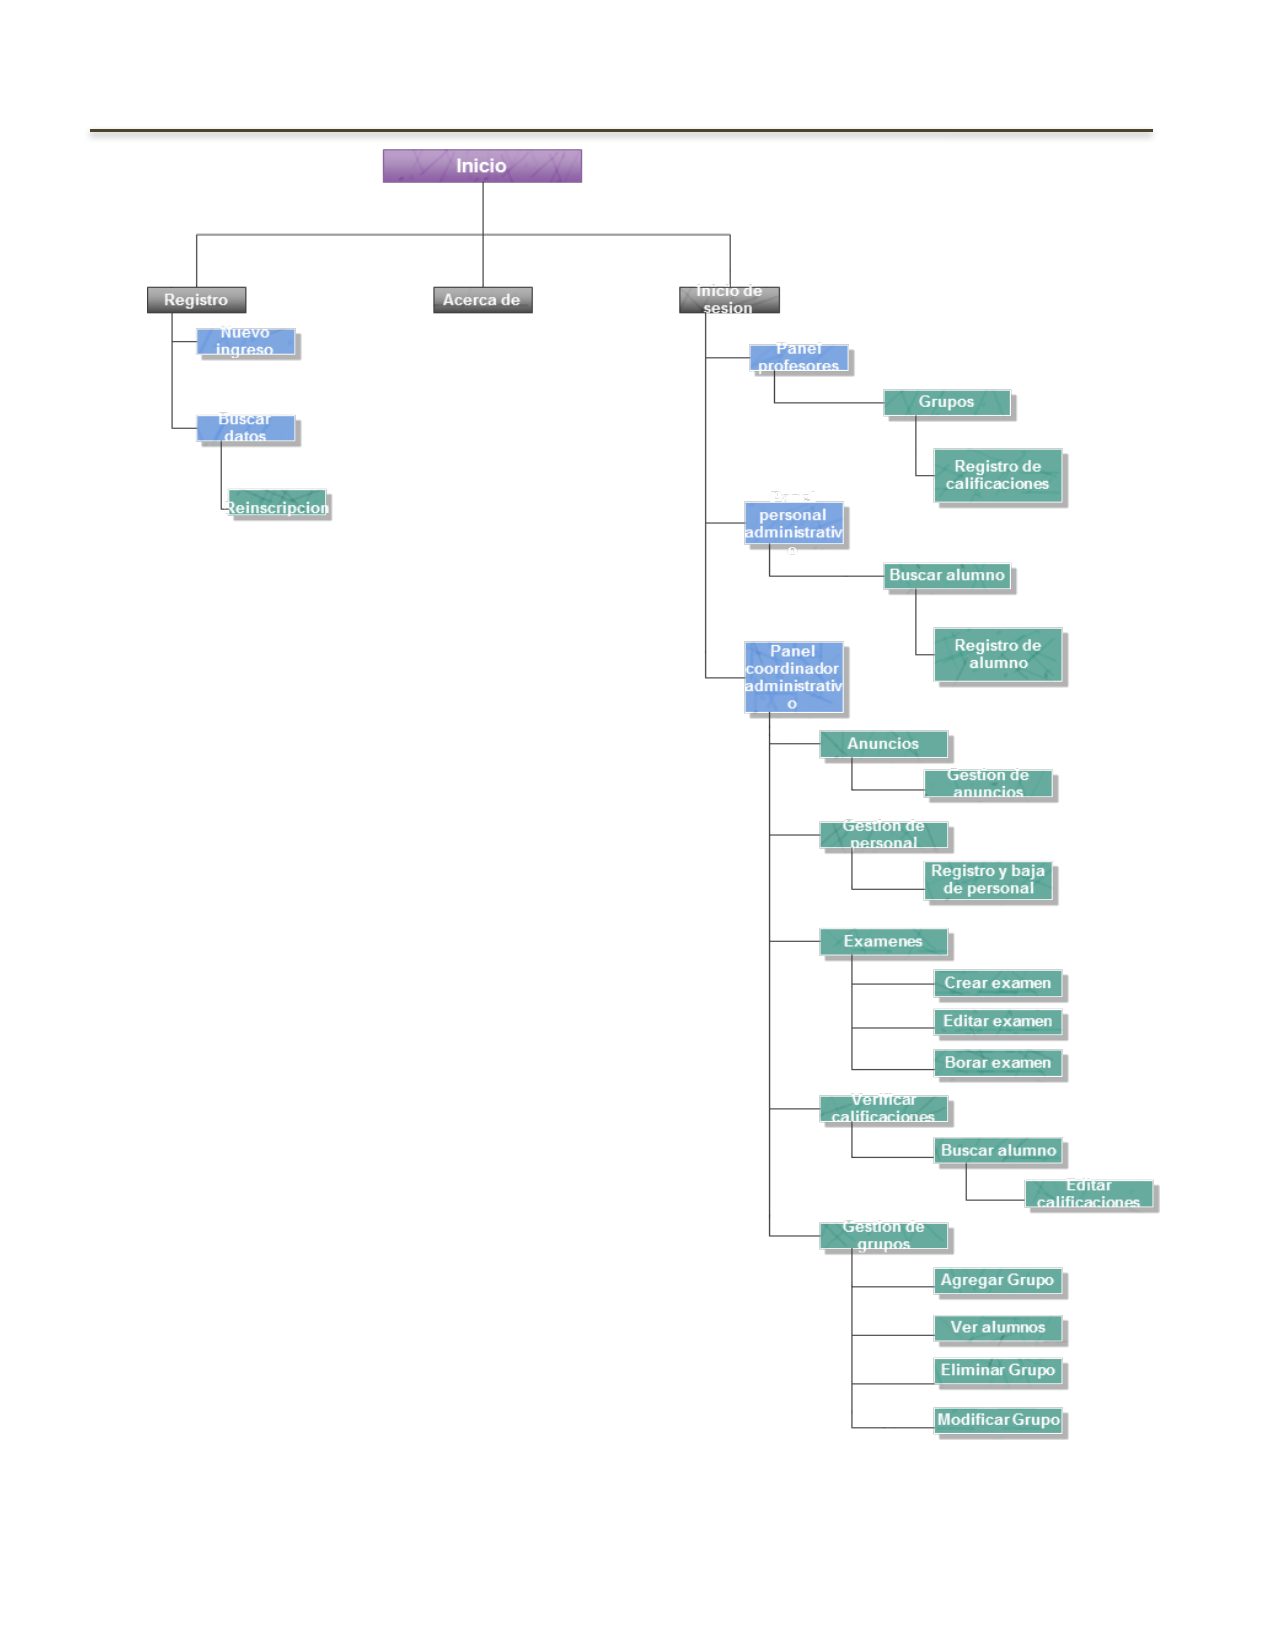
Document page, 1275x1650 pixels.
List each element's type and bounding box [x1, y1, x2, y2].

picture [147, 147, 1160, 1440]
